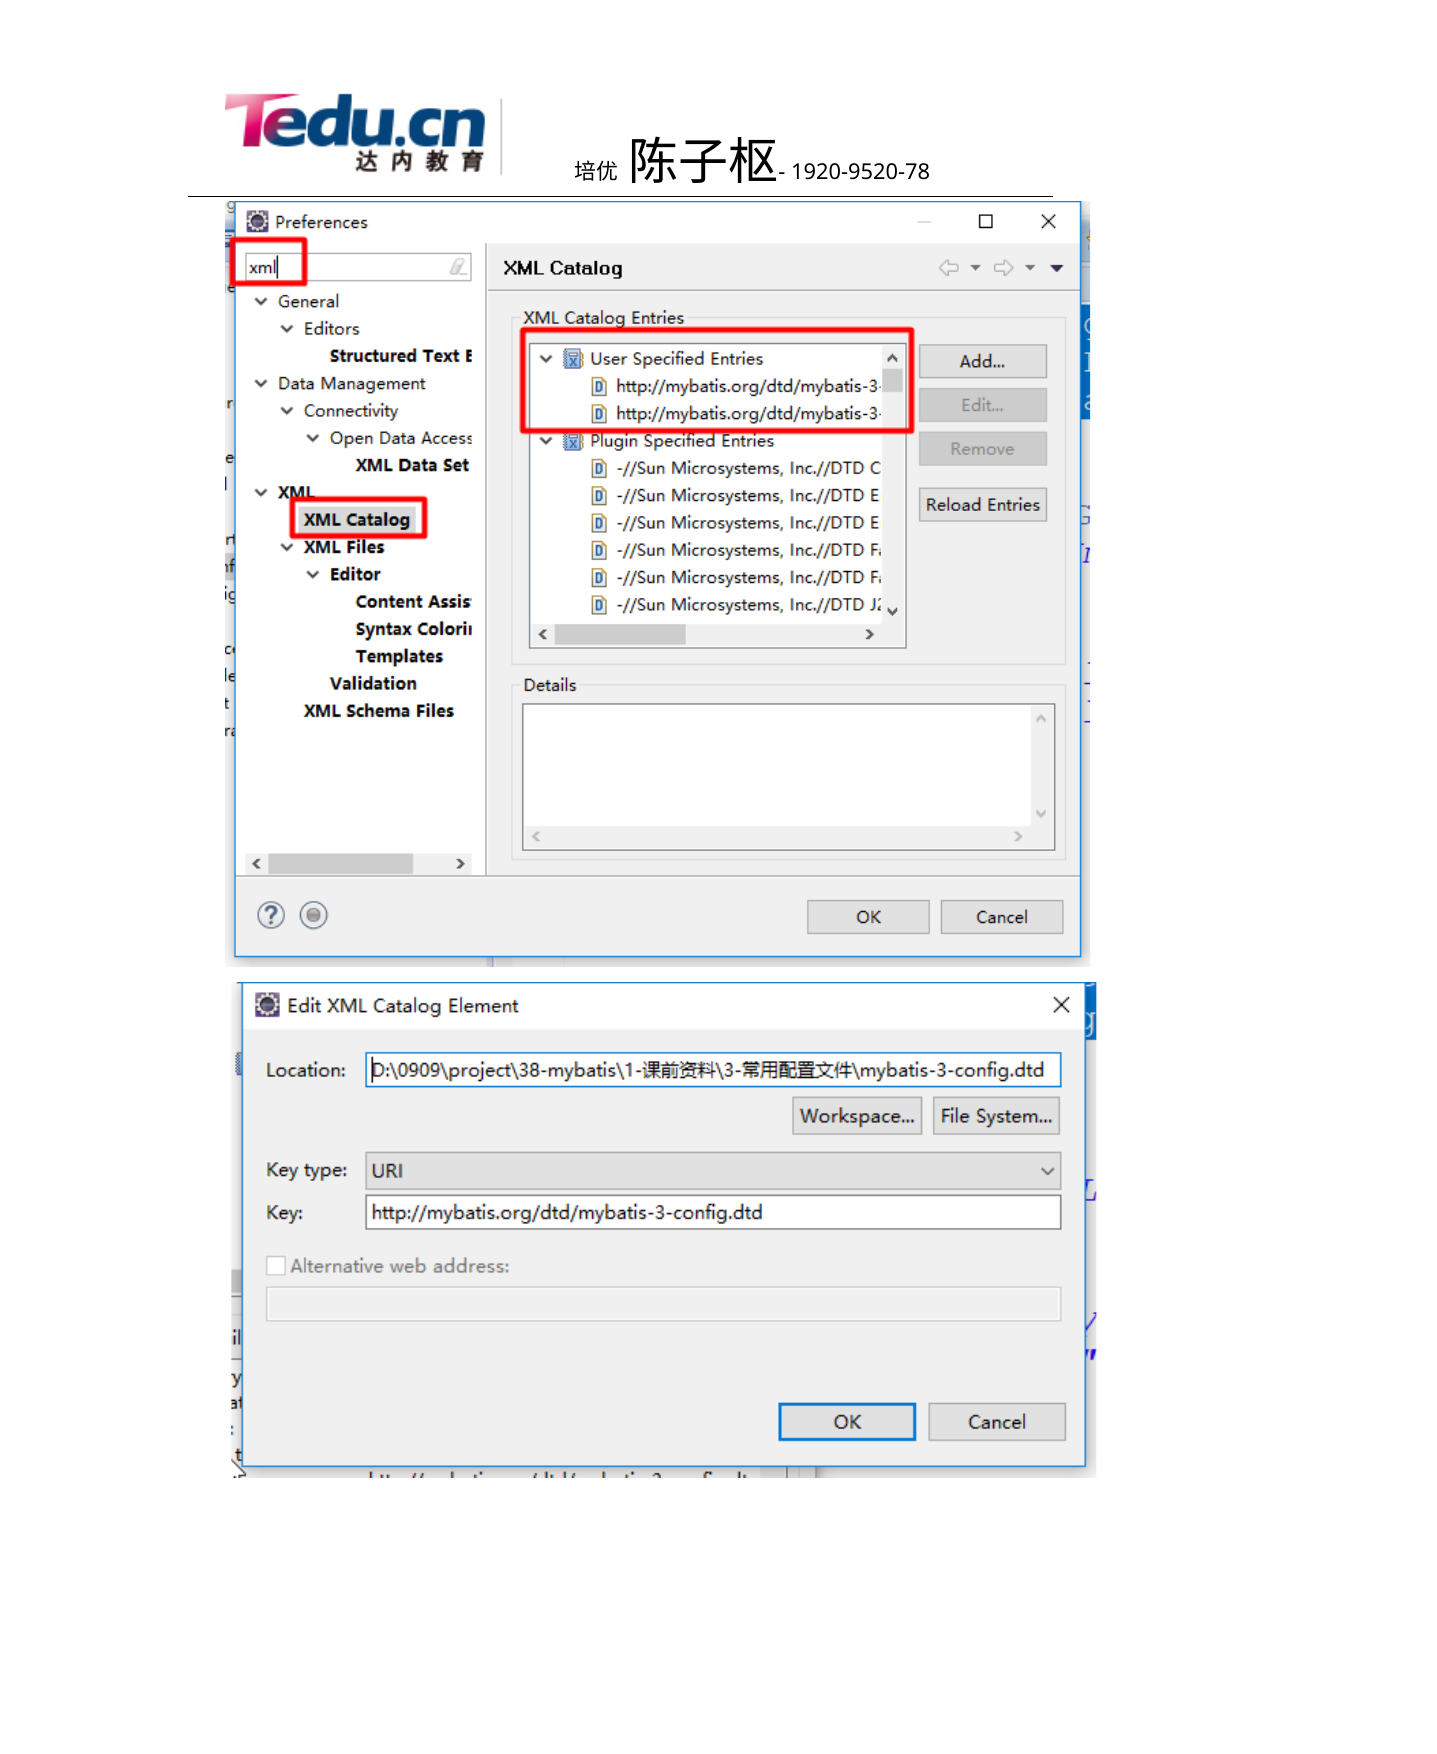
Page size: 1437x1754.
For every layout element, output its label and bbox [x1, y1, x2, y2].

picture [225, 201, 1091, 967]
picture [231, 982, 1097, 1478]
picture [225, 88, 507, 180]
